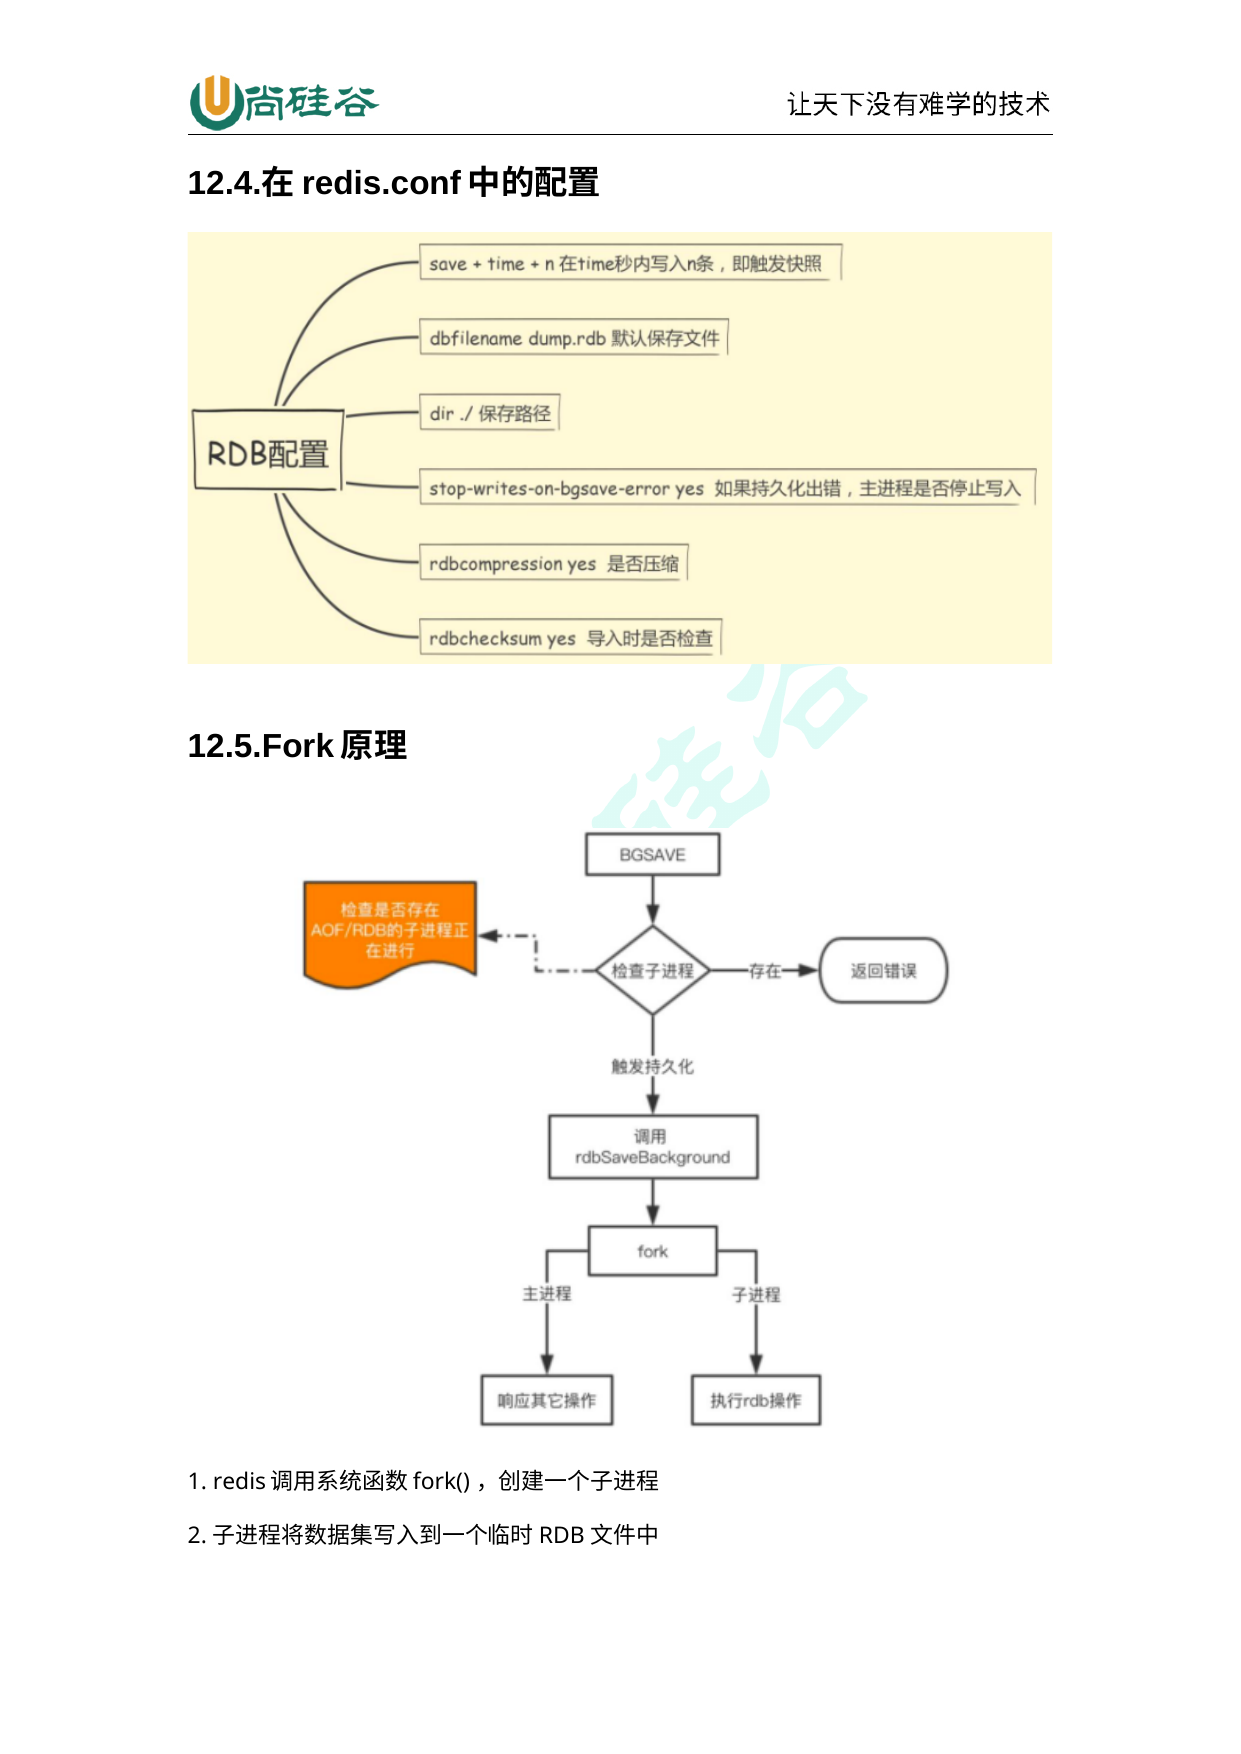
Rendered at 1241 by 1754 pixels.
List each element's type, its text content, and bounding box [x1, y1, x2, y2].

subtitle 12.4.在redis.conf中的配置 [187, 156, 1053, 232]
picture [187, 828, 1053, 1443]
list redis调用系统函数fork() ，创建一个子进程 [187, 1463, 1053, 1496]
picture [187, 232, 1053, 664]
picture [187, 73, 1053, 132]
subtitle 12.5.Fork原理 [187, 718, 1053, 767]
list 子进程将数据集写入到一个临时 RDB 文件中 [187, 1517, 1053, 1551]
